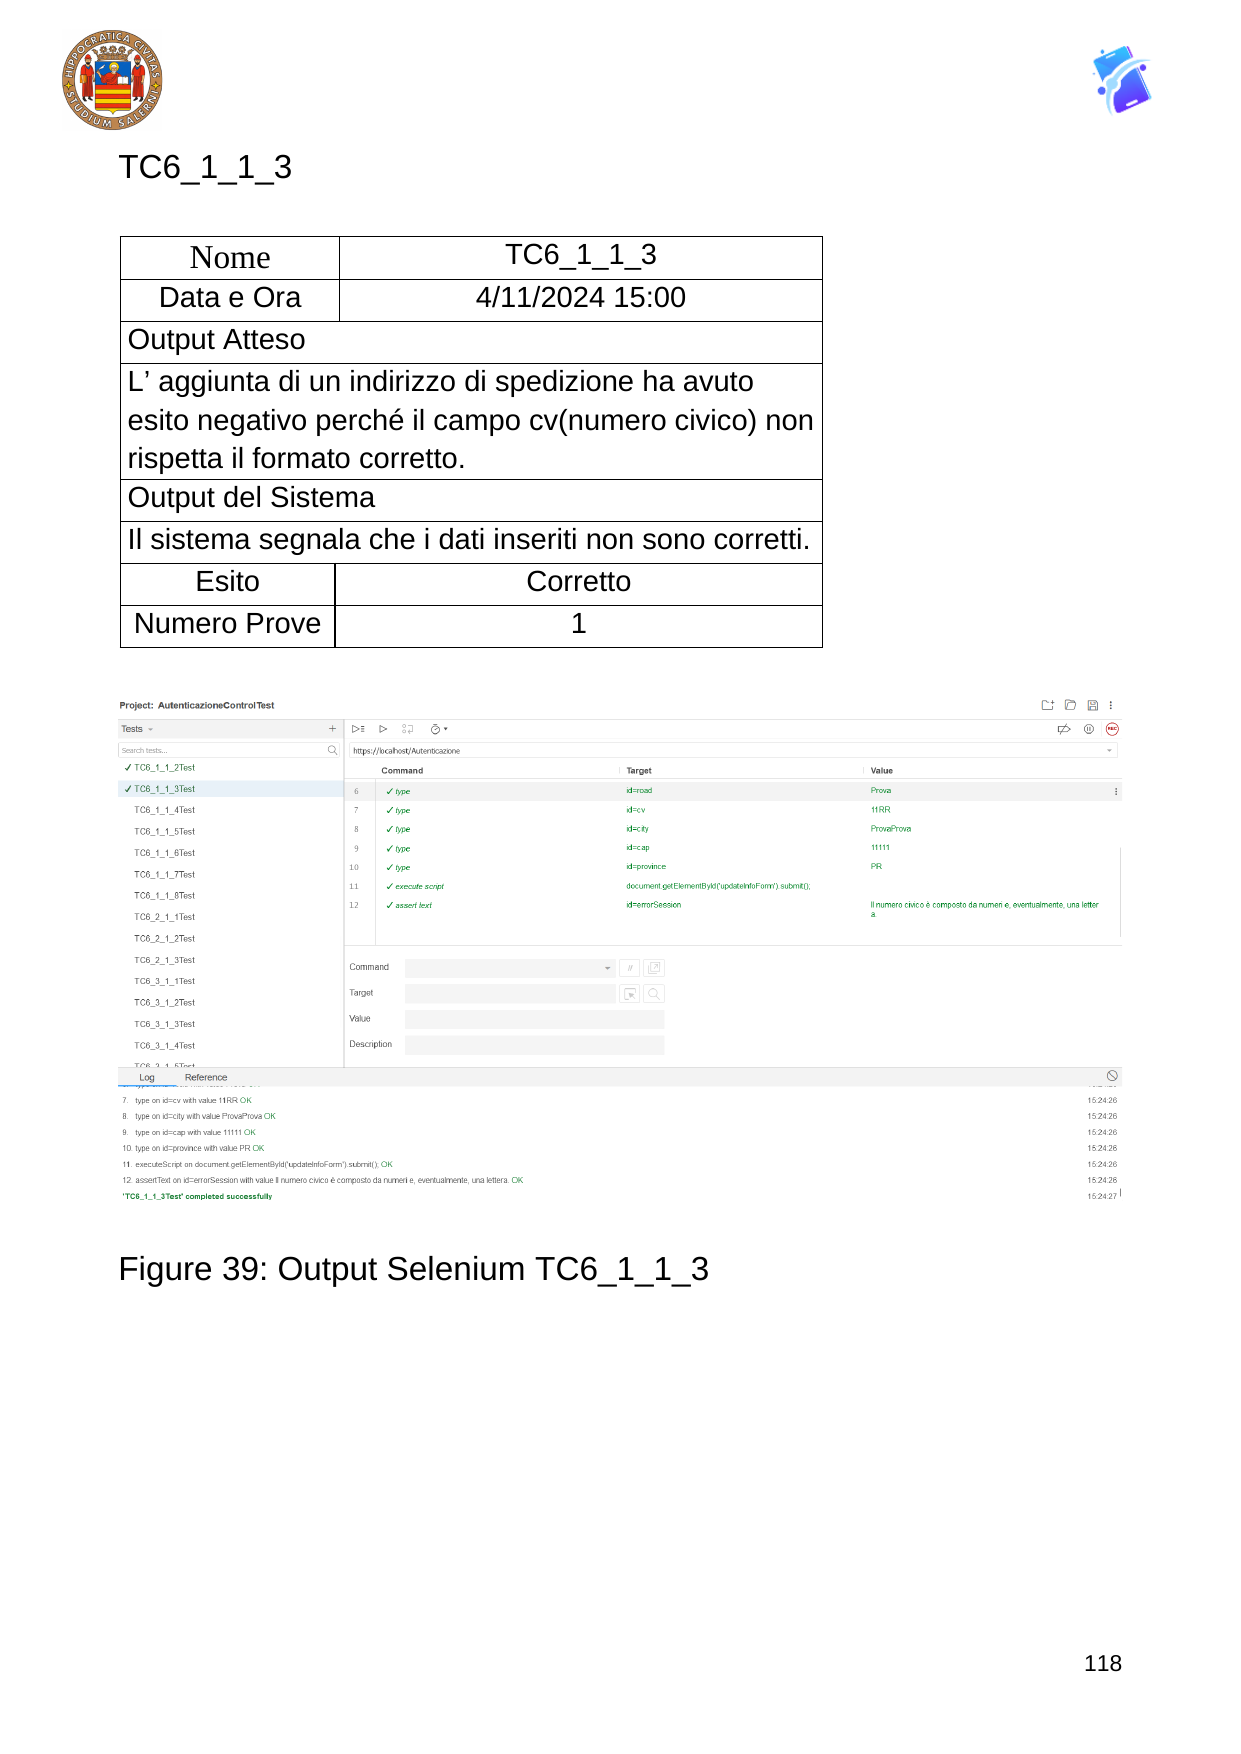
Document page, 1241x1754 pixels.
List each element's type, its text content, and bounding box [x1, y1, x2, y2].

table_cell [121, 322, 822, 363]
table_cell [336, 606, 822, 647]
picture [1066, 25, 1178, 147]
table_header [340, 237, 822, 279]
text TC6_1_1_3 [118, 148, 1122, 186]
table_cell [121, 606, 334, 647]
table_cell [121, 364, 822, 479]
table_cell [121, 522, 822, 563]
picture [118, 691, 1123, 1201]
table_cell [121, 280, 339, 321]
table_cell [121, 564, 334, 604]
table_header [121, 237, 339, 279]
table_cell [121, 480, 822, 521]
text Figure 39: Output Selenium TC6_1_1_3 [118, 1249, 1122, 1287]
picture [61, 29, 163, 131]
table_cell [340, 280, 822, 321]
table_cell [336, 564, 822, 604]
